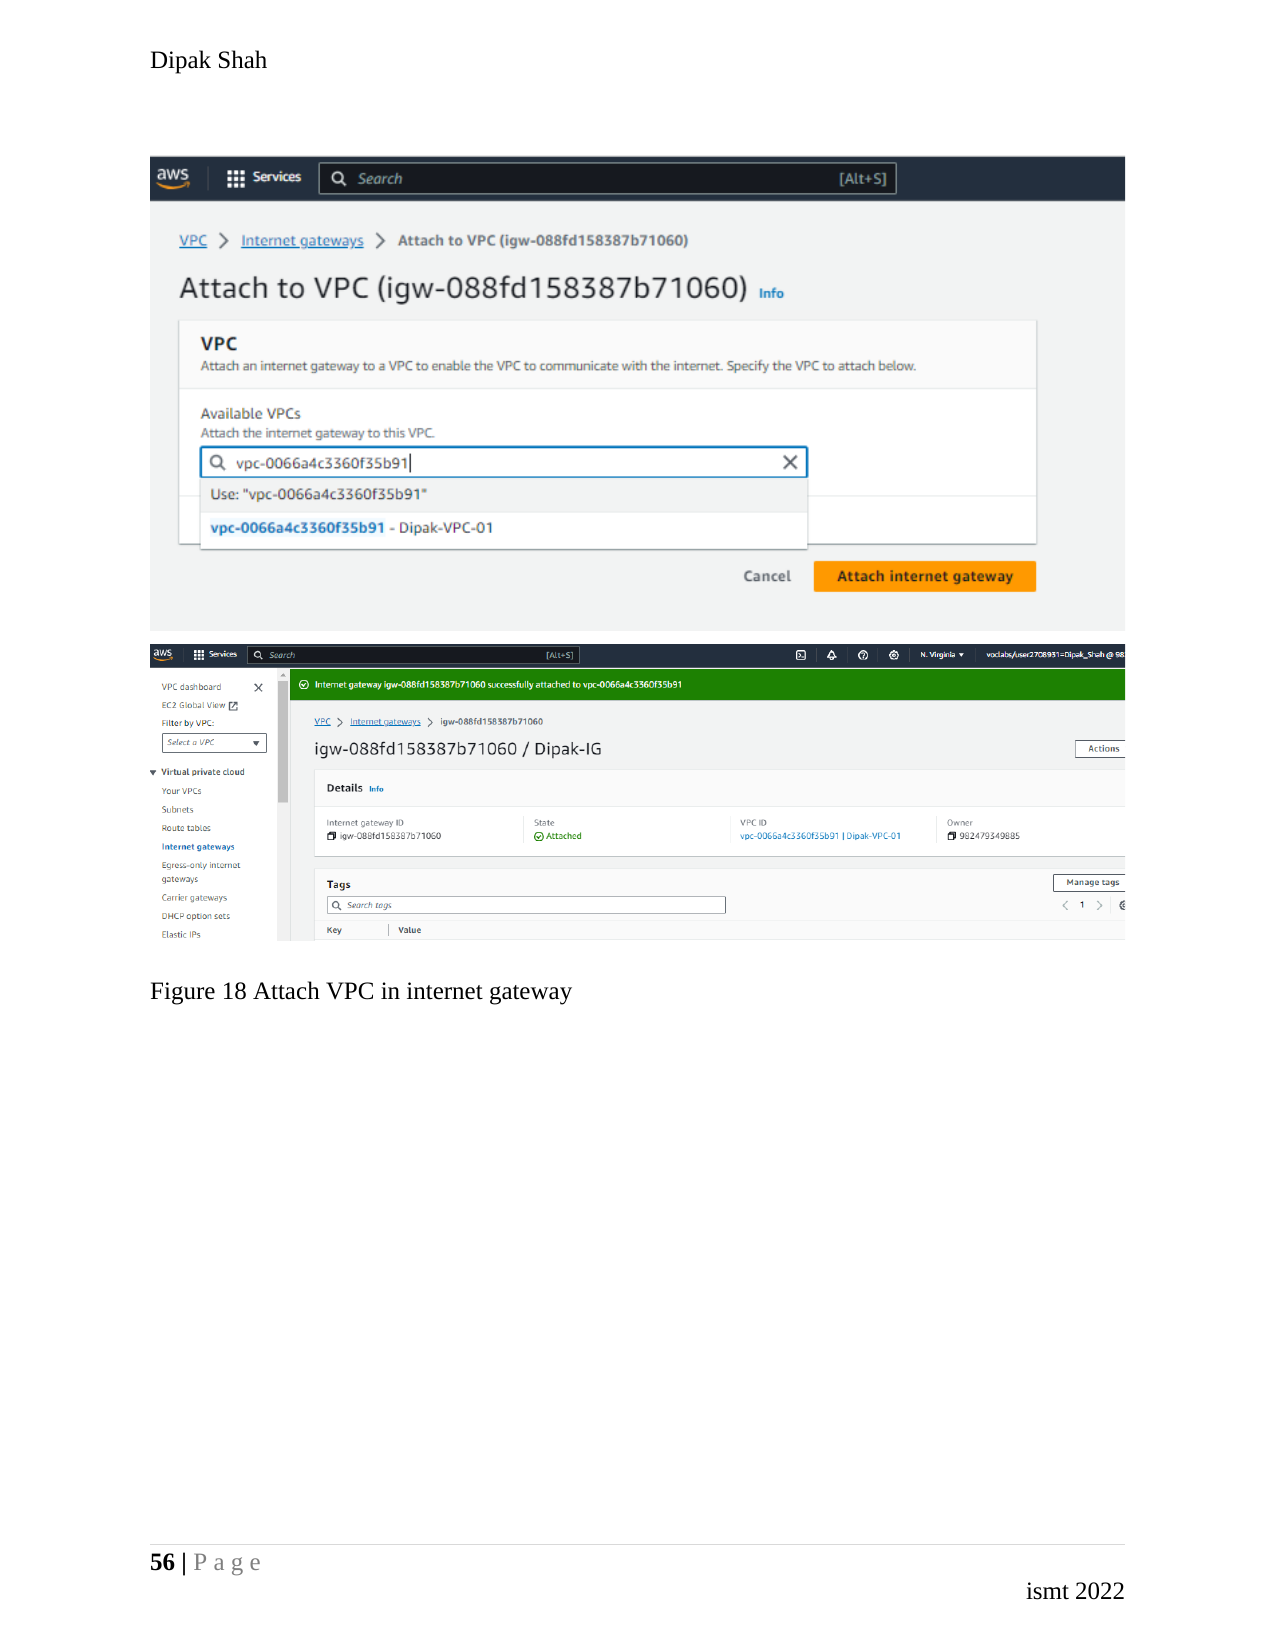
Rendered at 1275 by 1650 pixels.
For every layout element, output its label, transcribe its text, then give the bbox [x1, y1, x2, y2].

picture [150, 150, 1125, 631]
picture [150, 644, 1125, 941]
text Figure 18 Attach VPC in internet gateway [150, 976, 1125, 1004]
